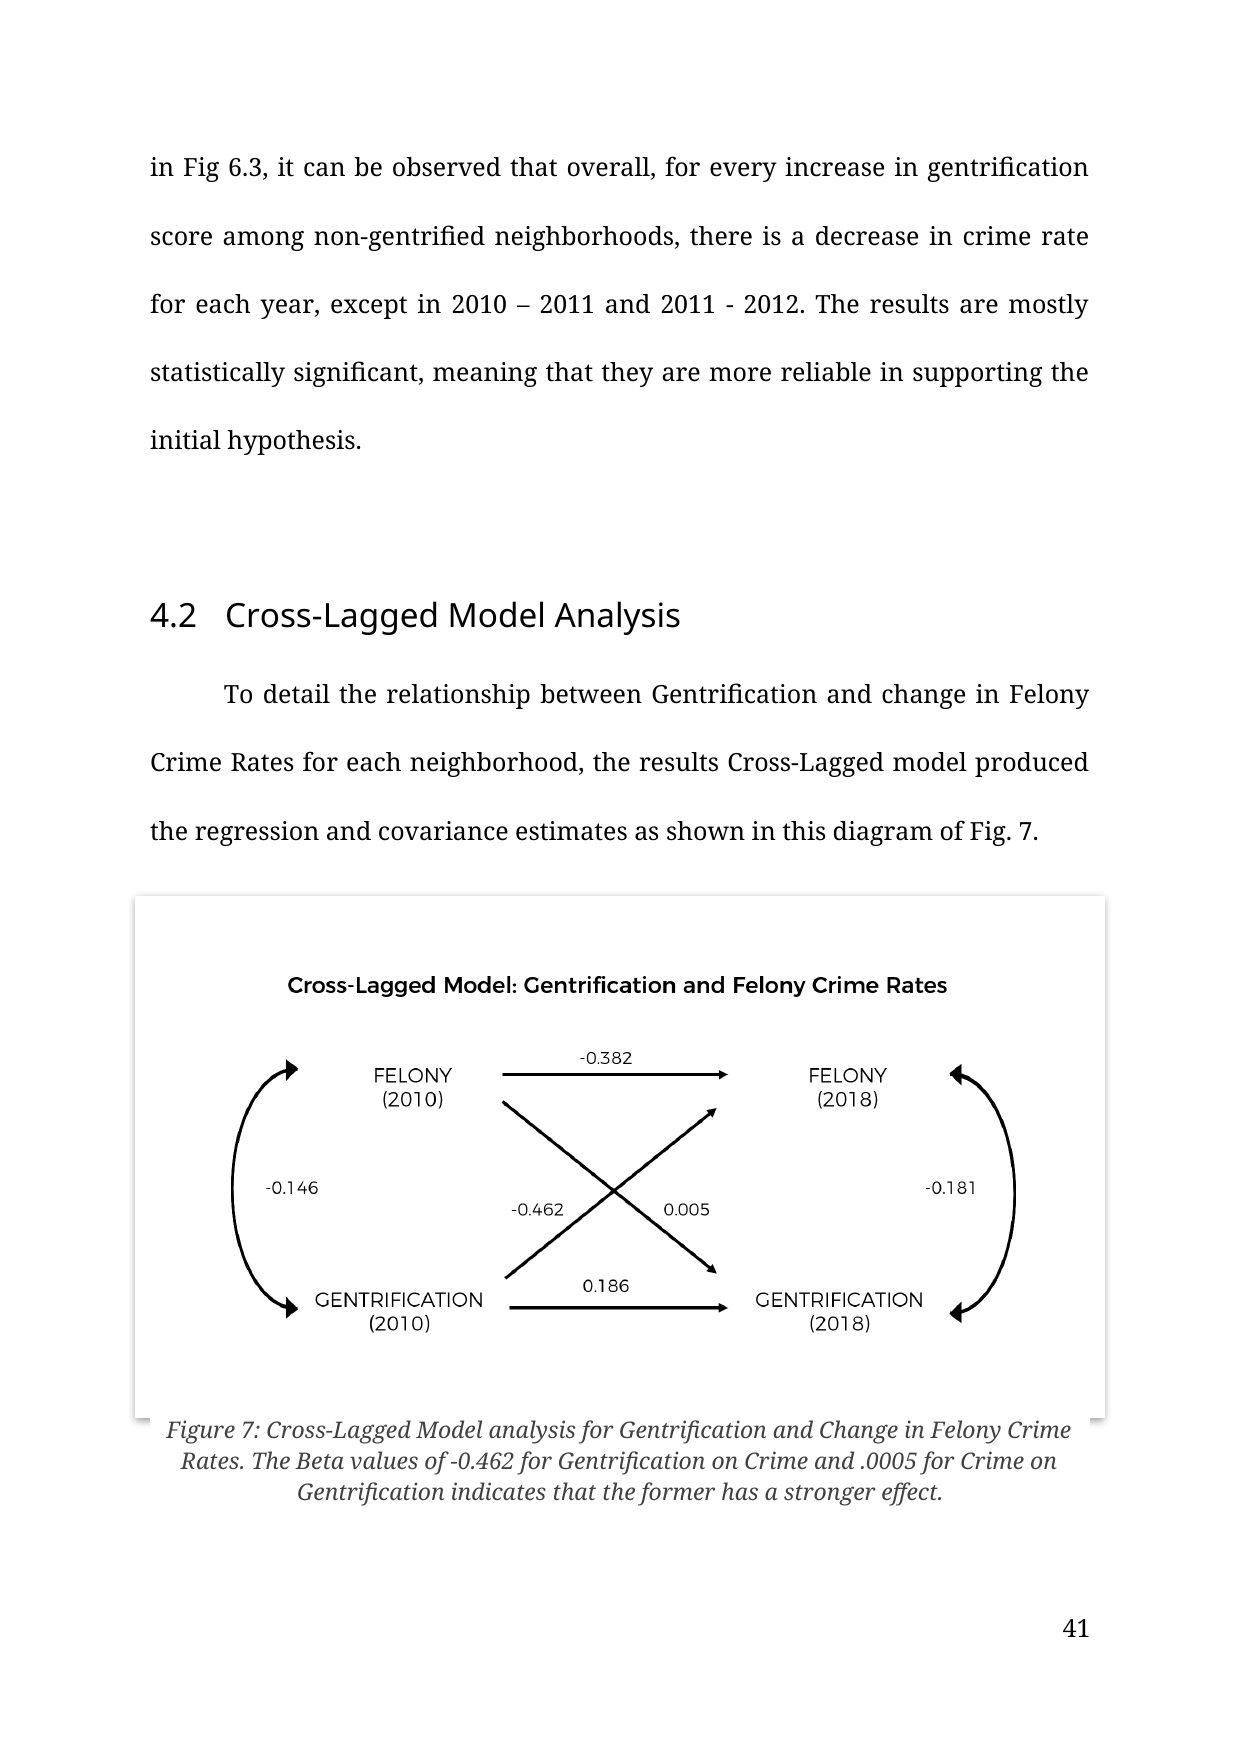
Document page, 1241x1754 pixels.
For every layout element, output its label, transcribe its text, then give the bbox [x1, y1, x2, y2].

picture [150, 911, 1090, 1404]
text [150, 150, 1090, 457]
subtitle Cross-Lagged Model Analysis [150, 592, 1090, 637]
text To detail the relationship between Gentrification and change in Felony Crime Rates for each neighborhood, the results Cross-Lagged model produced the regression and covariance estimates as shown in this diagram of Fig. 7. [150, 677, 1090, 847]
